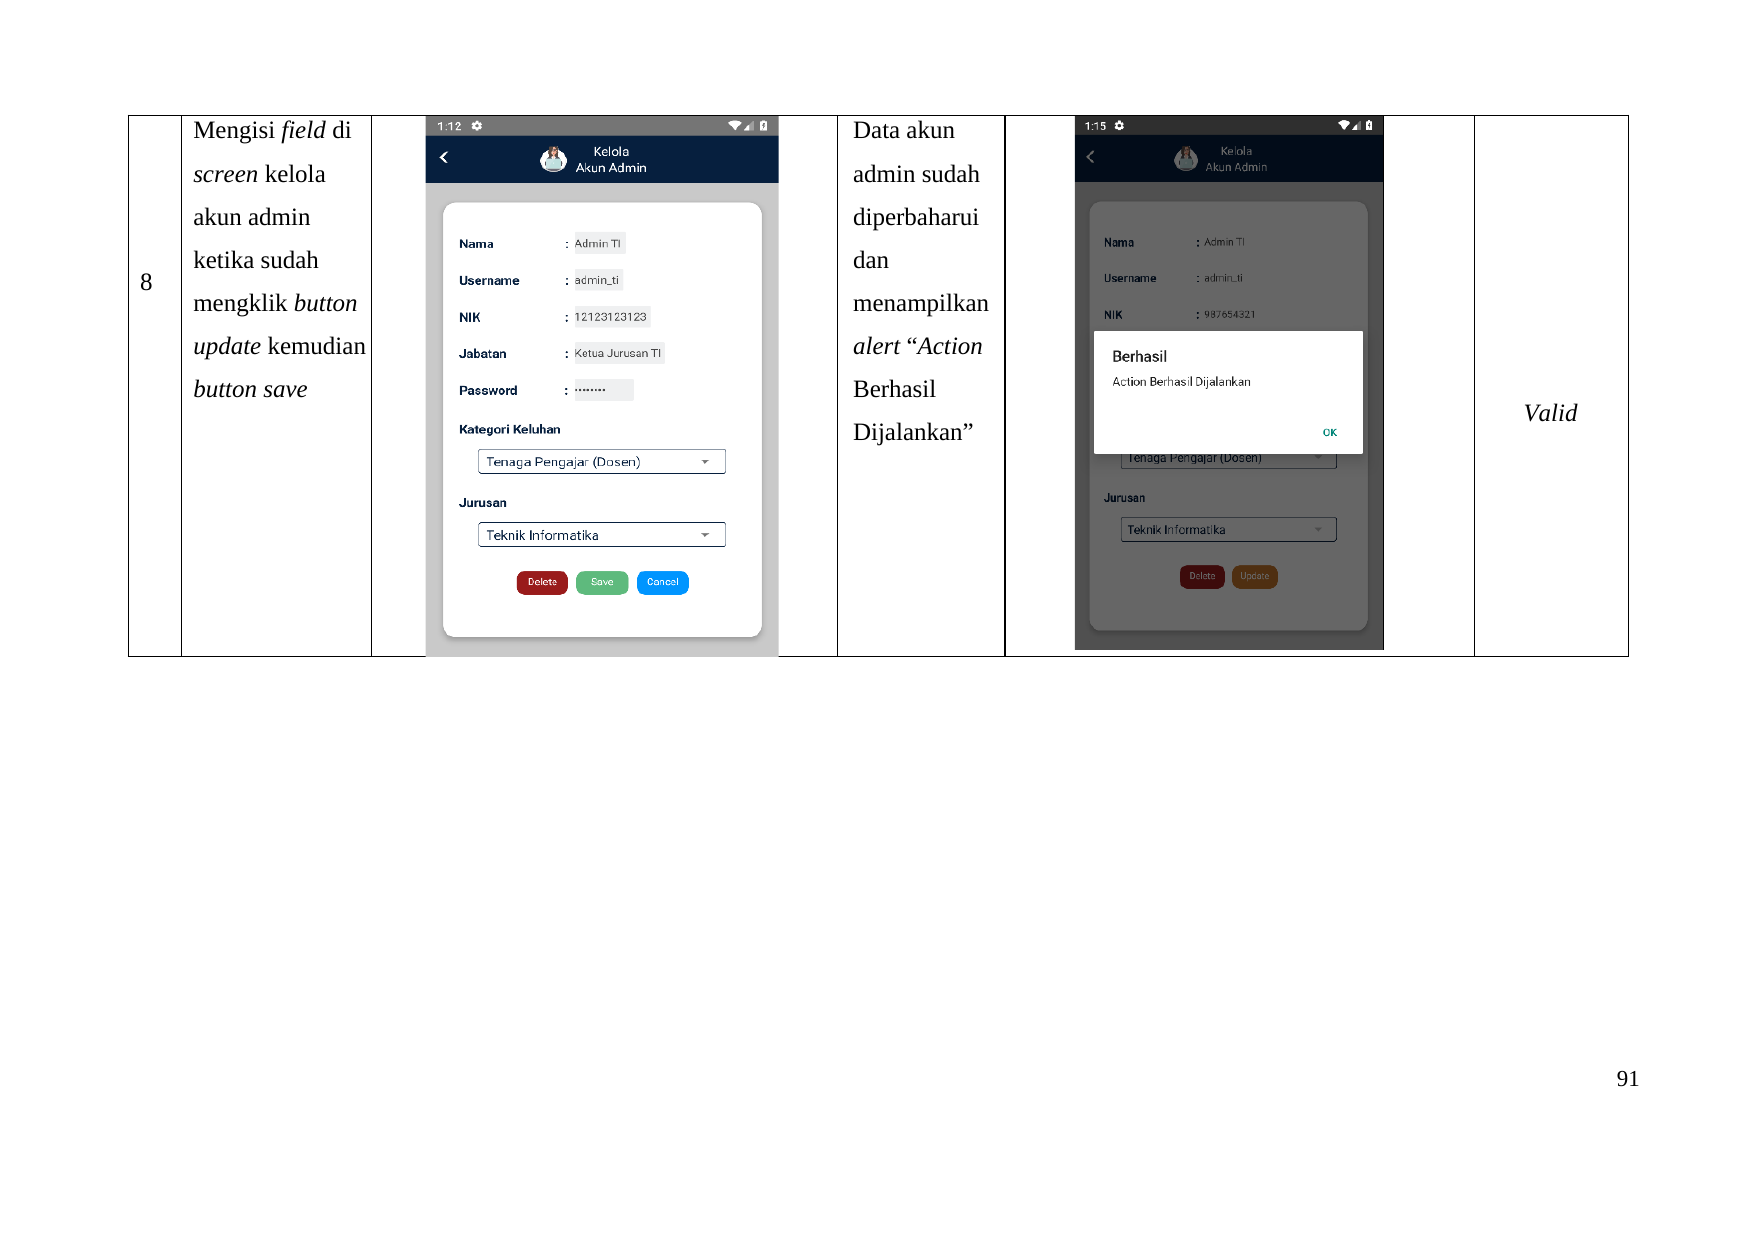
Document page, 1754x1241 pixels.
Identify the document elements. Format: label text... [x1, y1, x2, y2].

picture [1074, 115, 1384, 650]
table_cell 8 [129, 116, 181, 656]
table_cell [1006, 116, 1474, 656]
picture [425, 115, 779, 657]
table_cell [372, 116, 425, 656]
table_cell [779, 116, 837, 656]
table_cell Valid [1475, 116, 1628, 656]
table_cell Mengisi field di screen kelola akun admin ketika sudah mengklik button update kemudian button save [182, 116, 371, 656]
table_cell Data akun admin sudah diperbaharui dan menampilkan alert “Action Berhasil Dijalankan” [838, 116, 1004, 656]
